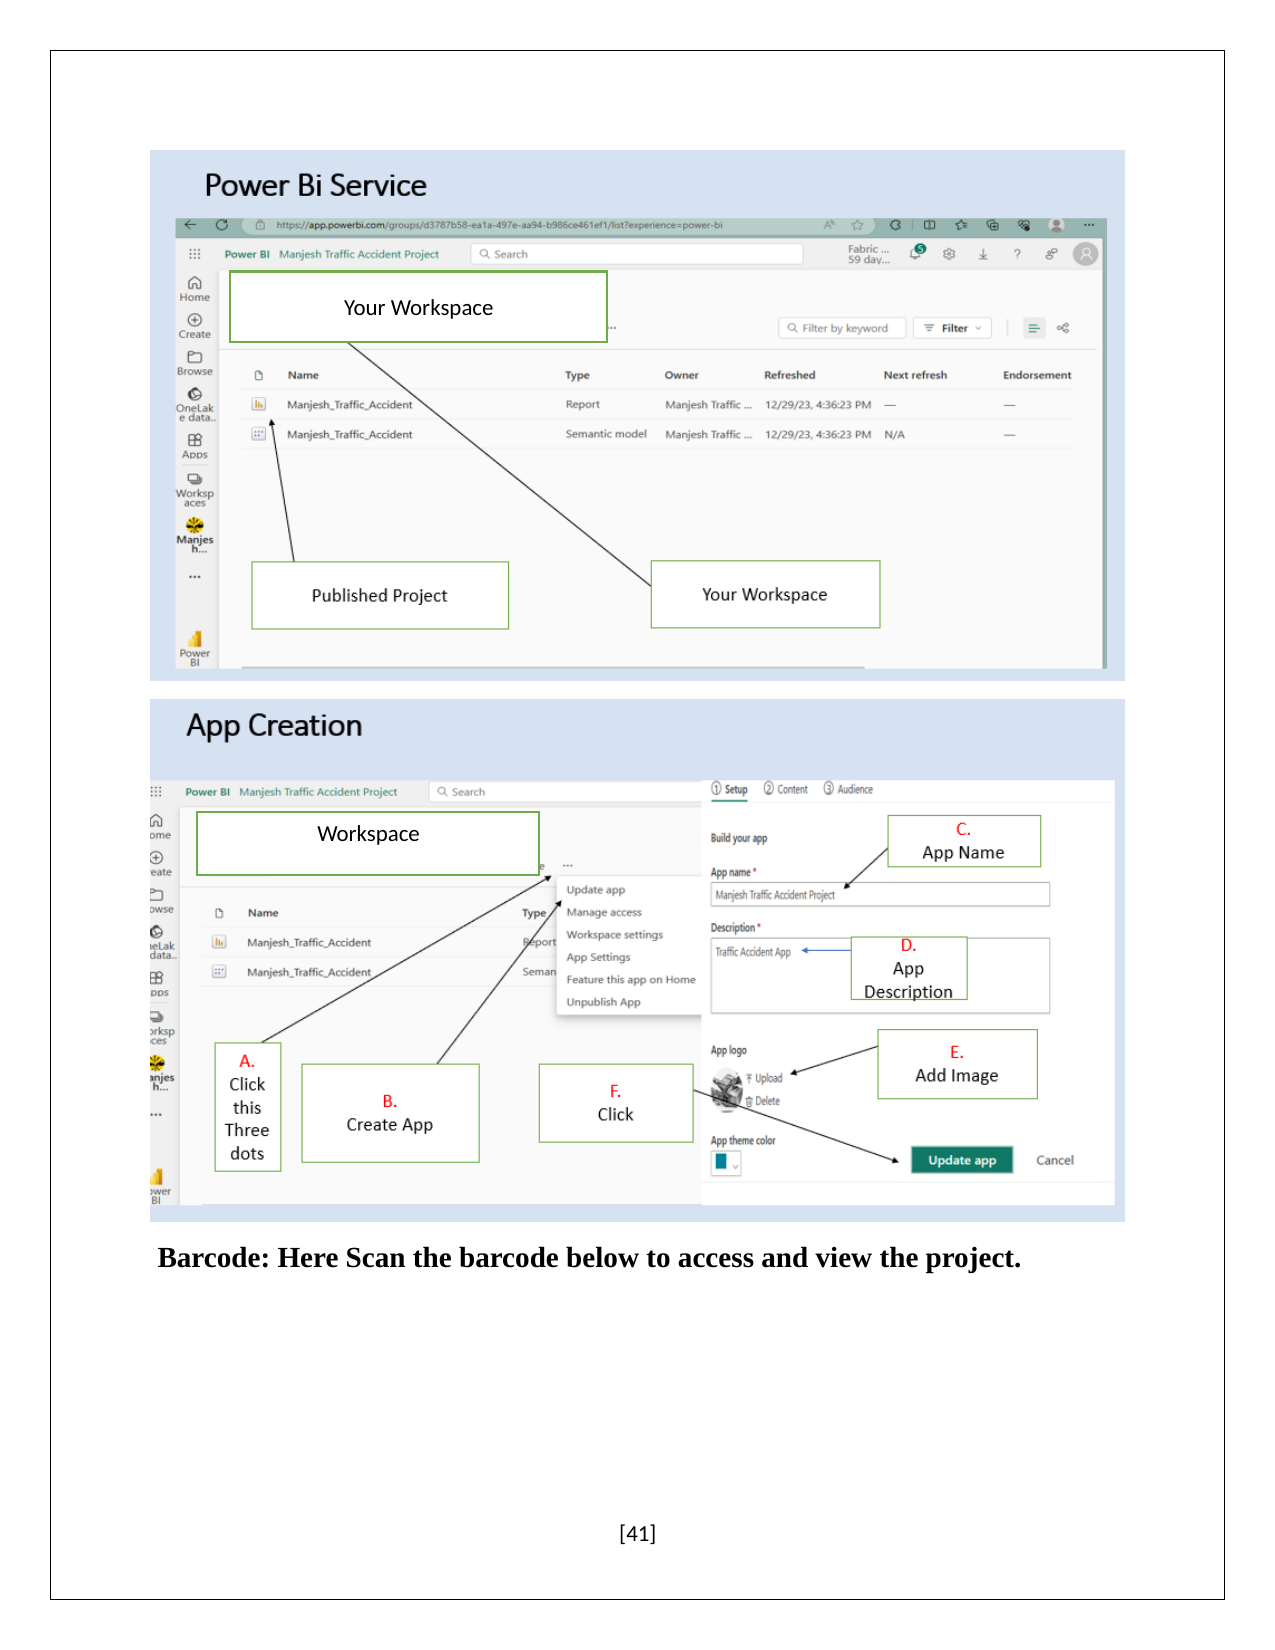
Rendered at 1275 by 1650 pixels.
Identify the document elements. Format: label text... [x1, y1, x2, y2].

text Barcode: Here Scan the barcode below to access and view the project. [150, 1240, 1125, 1274]
picture [150, 699, 1125, 1222]
picture [150, 150, 1125, 681]
